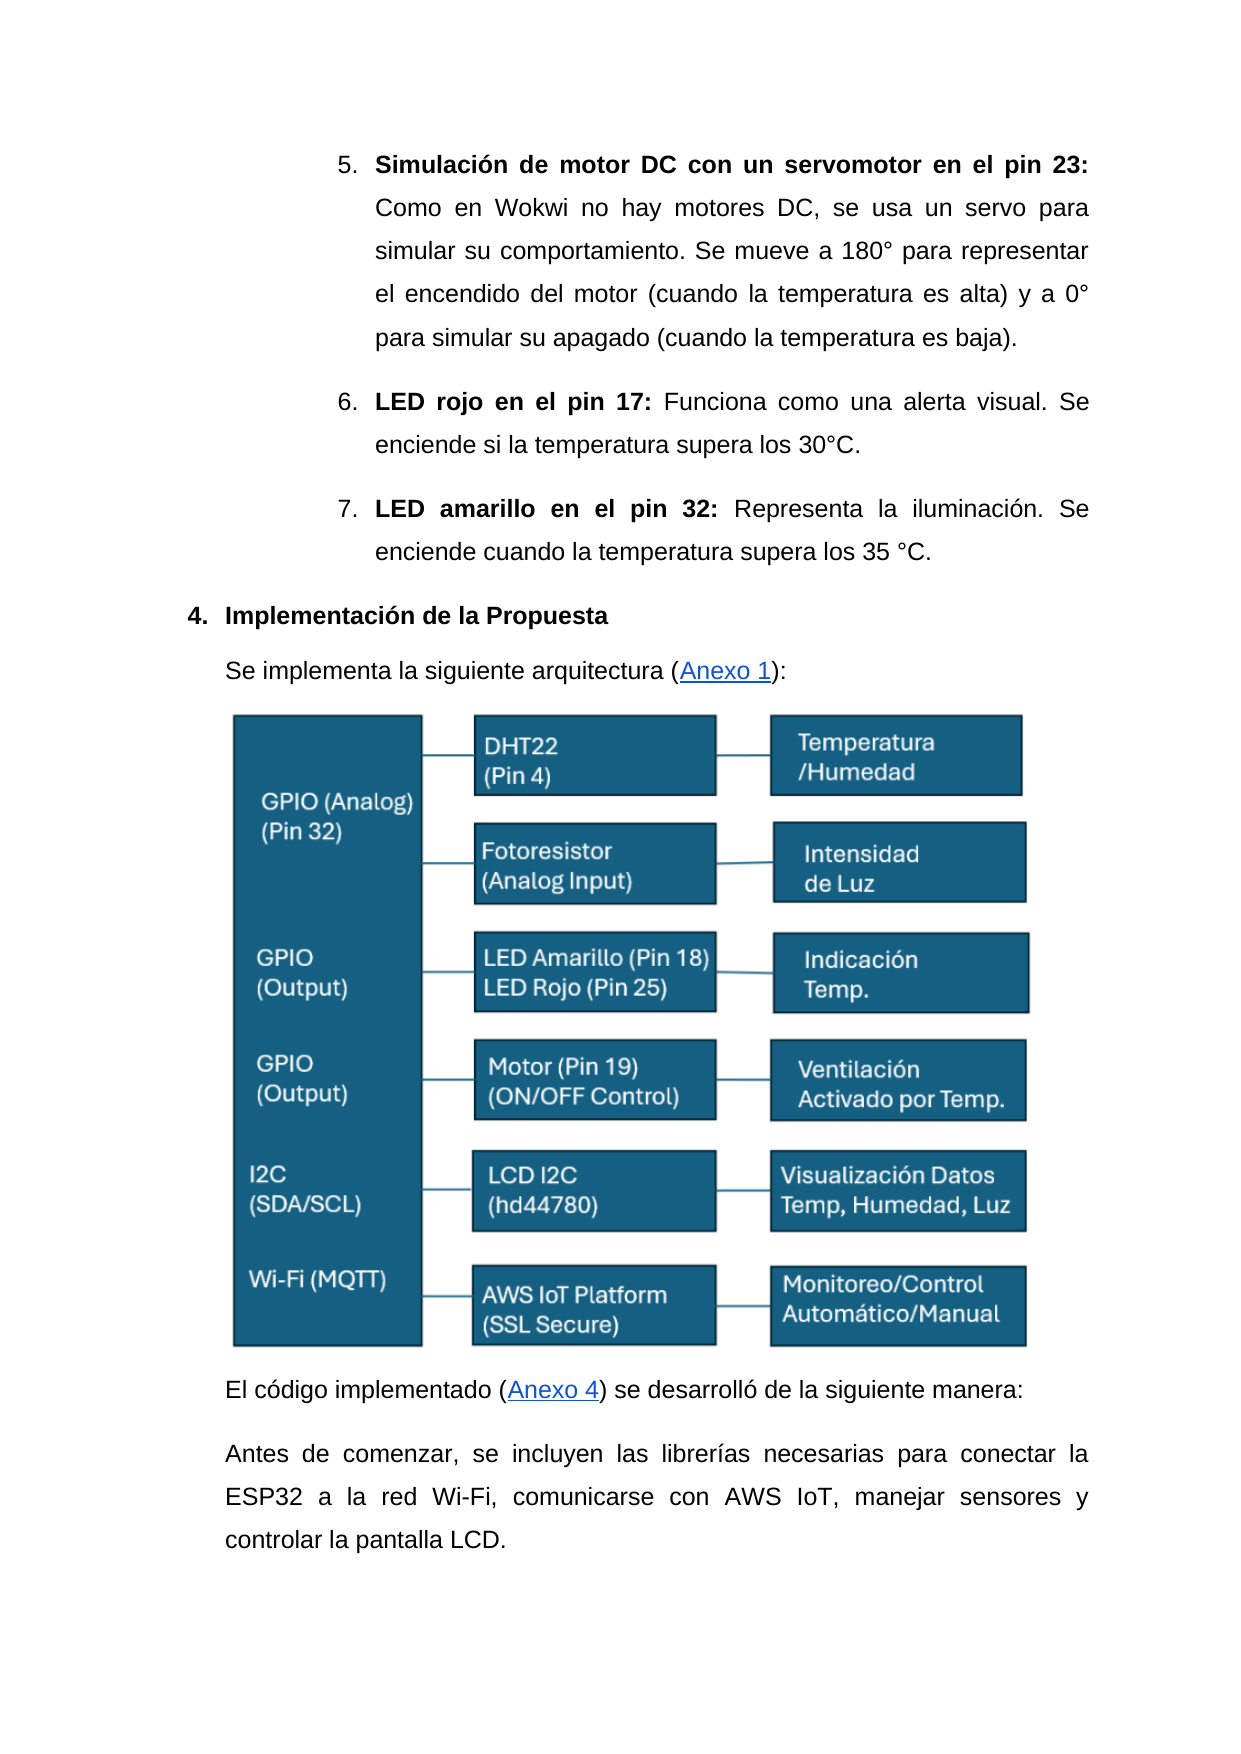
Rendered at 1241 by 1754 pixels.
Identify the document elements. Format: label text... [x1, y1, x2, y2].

subtitle Implementación de la Propuesta [187, 601, 1090, 629]
list Simulación de motor DC con un servomotor en el pin 23: Como en Wokwi no hay motores DC, se usa un servo para simular su comportamiento. Se mueve a 180° para representar el encendido del motor (cuando la temperatura es alta) y a 0° para simular su apagado (cuando la temperatura es baja). [337, 150, 1090, 351]
text Antes de comenzar, se incluyen las librerías necesarias para conectar la ESP32 a la red Wi-Fi, comunicarse con AWS IoT, manejar sensores y controlar la pantalla LCD. [225, 1439, 1090, 1554]
text Se implementa la siguiente arquitectura (Anexo 1): [225, 656, 1090, 685]
list LED rojo en el pin 17: Funciona como una alerta visual. Se enciende si la temperatura supera los 30°C. [337, 386, 1090, 458]
list LED amarillo en el pin 32: Representa la iluminación. Se enciende cuando la temperatura supera los 35 °C. [337, 493, 1090, 565]
text El código implementado (Anexo 4) se desarrolló de la siguiente manera: [225, 1375, 1090, 1404]
picture [225, 699, 1048, 1363]
